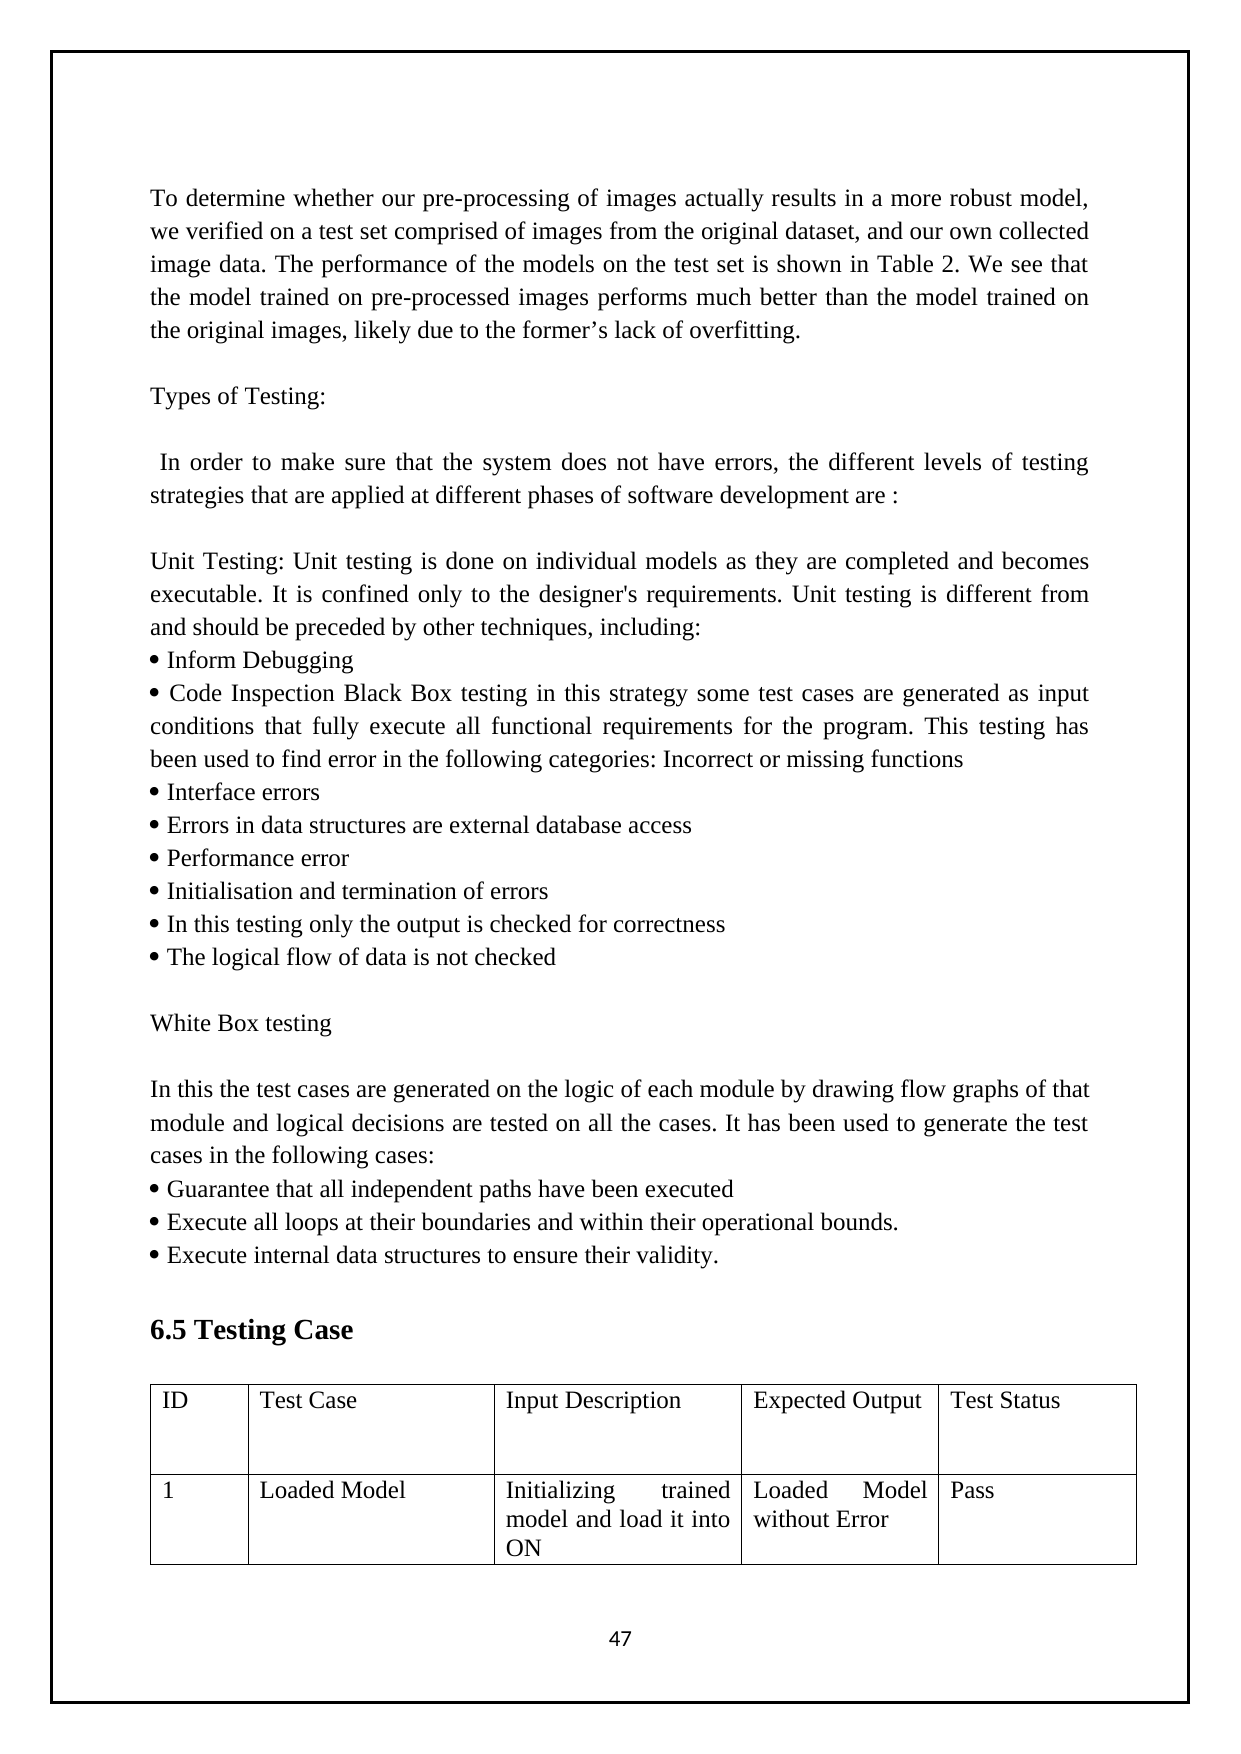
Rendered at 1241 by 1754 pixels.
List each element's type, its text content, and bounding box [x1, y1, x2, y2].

table_cell Loaded Model [249, 1475, 494, 1564]
text In this testing only the output is checked for correctness [150, 909, 1090, 938]
text In order to make sure that the system does not have errors, the different levels of testing strategies that are applied at different phases of software development are : [150, 447, 1090, 509]
text Inform Debugging [150, 645, 1090, 674]
table_header Test Case [249, 1385, 494, 1474]
table_header ID [151, 1385, 248, 1474]
subtitle 6.5 Testing Case [150, 1312, 1090, 1346]
table_header Test Status [939, 1385, 1136, 1474]
text Types of Testing: [150, 381, 1090, 410]
table_header Expected Output [742, 1385, 938, 1474]
text Initialisation and termination of errors [150, 876, 1090, 905]
text Performance error [150, 843, 1090, 872]
table_cell 1 [151, 1475, 248, 1564]
table_cell Loaded Model without Error [742, 1475, 938, 1564]
table_cell Pass [939, 1475, 1136, 1564]
text Execute internal data structures to ensure their validity. [150, 1240, 1090, 1268]
text Errors in data structures are external database access [150, 810, 1090, 839]
text To determine whether our pre-processing of images actually results in a more robust model, we verified on a test set comprised of images from the original dataset, and our own collected image data. The performance of the models on the test set is shown in Table 2. We see that the model trained on pre-processed images performs much better than the model trained on the original images, likely due to the former’s lack of overfitting. [150, 183, 1090, 344]
text Code Inspection Black Box testing in this strategy some test cases are generated as input conditions that fully execute all functional requirements for the program. This testing has been used to find error in the following categories: Incorrect or missing functions [150, 678, 1090, 773]
table_cell Initializing trained model and load it into ON [495, 1475, 741, 1564]
text Unit Testing: Unit testing is done on individual models as they are completed and becomes executable. It is confined only to the designer's requirements. Unit testing is different from and should be preceded by other techniques, including: [150, 546, 1090, 641]
text White Box testing [150, 1008, 1090, 1037]
text Execute all loops at their boundaries and within their operational bounds. [150, 1207, 1090, 1235]
table_header Input Description [495, 1385, 741, 1474]
text Interface errors [150, 777, 1090, 806]
text In this the test cases are generated on the logic of each module by drawing flow graphs of that module and logical decisions are tested on all the cases. It has been used to generate the test cases in the following cases: [150, 1074, 1090, 1169]
text The logical flow of data is not checked [150, 942, 1090, 971]
text Guarantee that all independent paths have been executed [150, 1174, 1090, 1202]
